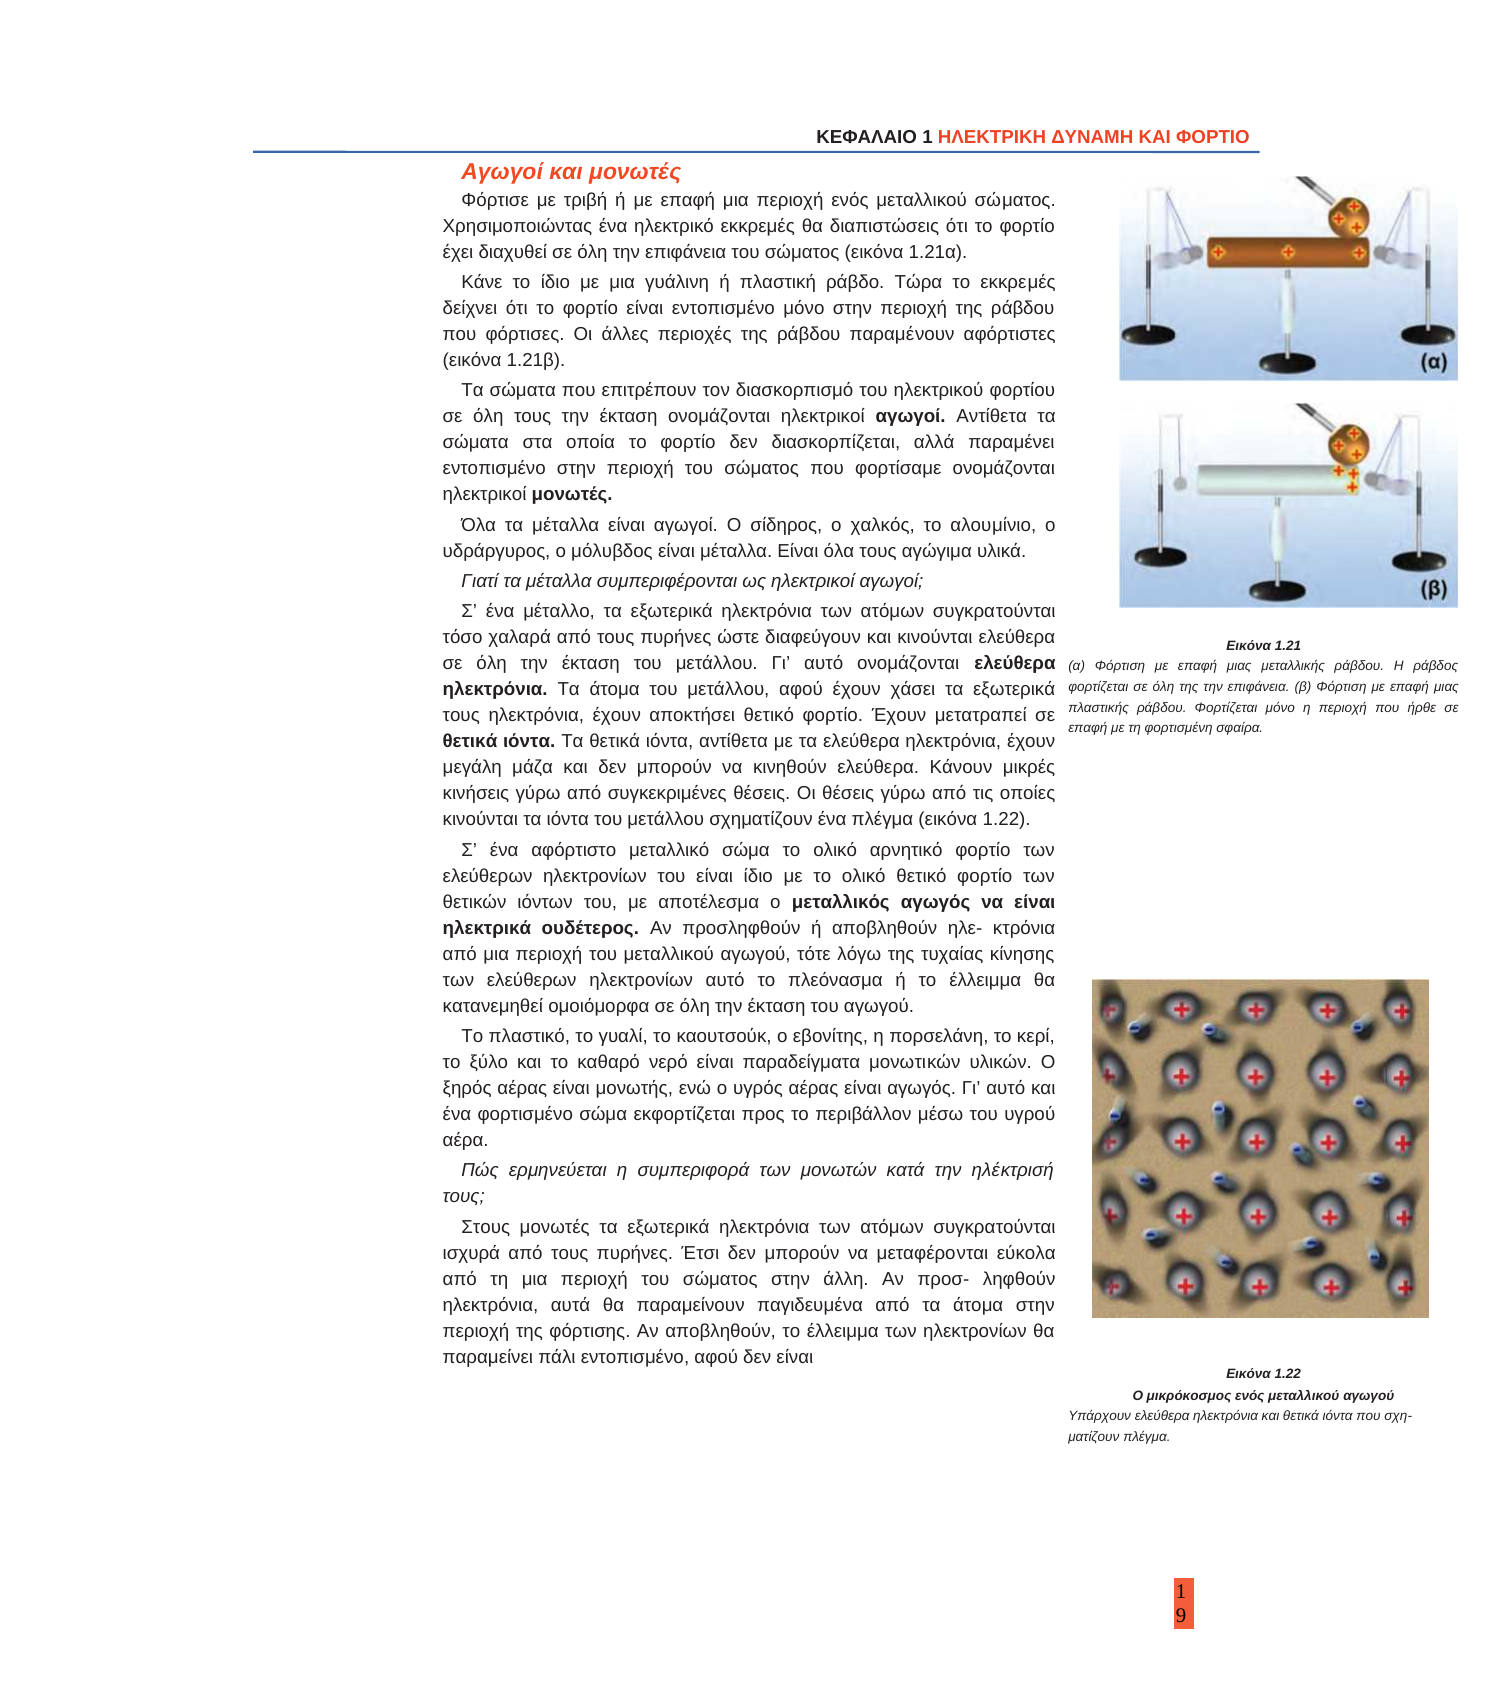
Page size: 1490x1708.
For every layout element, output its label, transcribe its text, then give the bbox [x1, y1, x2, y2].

text Σ’ ένα μέταλλο, τα εξωτερικά ηλεκτρόνια των ατόμων συγκρατούνται τόσο χαλαρά από τους πυρήνες ώστε διαφεύγουν και κινούνται ελεύθερα σε όλη την έκταση του μετάλλου. Γι’ αυτό ονομάζονται ελεύθερα ηλεκτρόνια. Τα άτομα του μετάλλου, αφού έχουν χάσει τα εξωτερικά τους ηλεκτρόνια, έχουν αποκτήσει θετικό φορτίο. Έχουν μετατραπεί σε θετικά ιόντα. Τα θετικά ιόντα, αντίθετα με τα ελεύθερα ηλεκτρόνια, έχουν μεγάλη μάζα και δεν μπορούν να κινηθούν ελεύθερα. Κάνουν μικρές κινήσεις γύρω από συγκεκριμένες θέσεις. Οι θέσεις γύρω από τις οποίες κινούνται τα ιόντα του μετάλλου σχηματίζουν ένα πλέγμα (εικόνα 1.22). [442, 600, 1055, 830]
text Φόρτισε με τριβή ή με επαφή μια περιοχή ενός μεταλλικού σώματος. Χρησιμοποιώντας ένα ηλεκτρικό εκκρεμές θα διαπιστώσεις ότι το φορτίο έχει διαχυθεί σε όλη την επιφάνεια του σώματος (εικόνα 1.21α). [442, 188, 1055, 262]
text Γιατί τα μέταλλα συμπεριφέρονται ως ηλεκτρικοί αγωγοί; [442, 569, 1055, 591]
picture [1119, 403, 1459, 608]
text Στους μονωτές τα εξωτερικά ηλεκτρόνια των ατόμων συγκρατούνται ισχυρά από τους πυρήνες. Έτσι δεν μπορούν να μεταφέρονται εύκολα από τη μια περιοχή του σώματος στην άλλη. Αν προσ- ληφθούν ηλεκτρόνια, αυτά θα παραμείνουν παγιδευμένα από τα άτομα στην περιοχή της φόρτισης. Αν αποβληθούν, το έλλειμμα των ηλεκτρονίων θα παραμείνει πάλι εντοπισμένο, αφού δεν είναι [442, 1215, 1055, 1367]
subtitle Αγωγοί και μονωτές [442, 158, 1055, 184]
text Όλα τα μέταλλα είναι αγωγοί. Ο σίδηρος, ο χαλκός, το αλουμίνιο, ο υδράργυρος, ο μόλυβδος είναι μέταλλα. Είναι όλα τους αγώγιμα υλικά. [442, 513, 1055, 561]
text Πώς ερμηνεύεται η συμπεριφορά των μονωτών κατά την ηλέκτρισή τους; [442, 1159, 1055, 1207]
picture [1119, 176, 1459, 381]
text Τα σώματα που επιτρέπουν τον διασκορπισμό του ηλεκτρικού φορτίου σε όλη τους την έκταση ονομάζονται ηλεκτρικοί αγωγοί. Αντίθετα τα σώματα στα οποία το φορτίο δεν διασκορπίζεται, αλλά παραμένει εντοπισμένο στην περιοχή του σώματος που φορτίσαμε ονομάζονται ηλεκτρικοί μονωτές. [442, 379, 1055, 505]
picture [1092, 979, 1429, 1318]
text Κάνε το ίδιο με μια γυάλινη ή πλαστική ράβδο. Τώρα το εκκρεμές δείχνει ότι το φορτίο είναι εντοπισμένο μόνο στην περιοχή της ράβδου που φόρτισες. Οι άλλες περιοχές της ράβδου παραμένουν αφόρτιστες (εικόνα 1.21β). [442, 271, 1055, 370]
text Το πλαστικό, το γυαλί, το καουτσούκ, ο εβονίτης, η πορσελάνη, το κερί, το ξύλο και το καθαρό νερό είναι παραδείγματα μονωτικών υλικών. Ο ξηρός αέρας είναι μονωτής, ενώ ο υγρός αέρας είναι αγωγός. Γι’ αυτό και ένα φορτισμένο σώμα εκφορτίζεται προς το περιβάλλον μέσω του υγρού αέρα. [442, 1025, 1055, 1151]
text Σ’ ένα αφόρτιστο μεταλλικό σώμα το ολικό αρνητικό φορτίο των ελεύθερων ηλεκτρονίων του είναι ίδιο με το ολικό θετικό φορτίο των θετικών ιόντων του, με αποτέλεσμα ο μεταλλικός αγωγός να είναι ηλεκτρικά ουδέτερος. Αν προσληφθούν ή αποβληθούν ηλε- κτρόνια από μια περιοχή του μεταλλικού αγωγού, τότε λόγω της τυχαίας κίνησης των ελεύθερων ηλεκτρονίων αυτό το πλεόνασμα ή το έλλειμμα θα κατανεμηθεί ομοιόμορφα σε όλη την έκταση του αγωγού. [442, 838, 1055, 1016]
